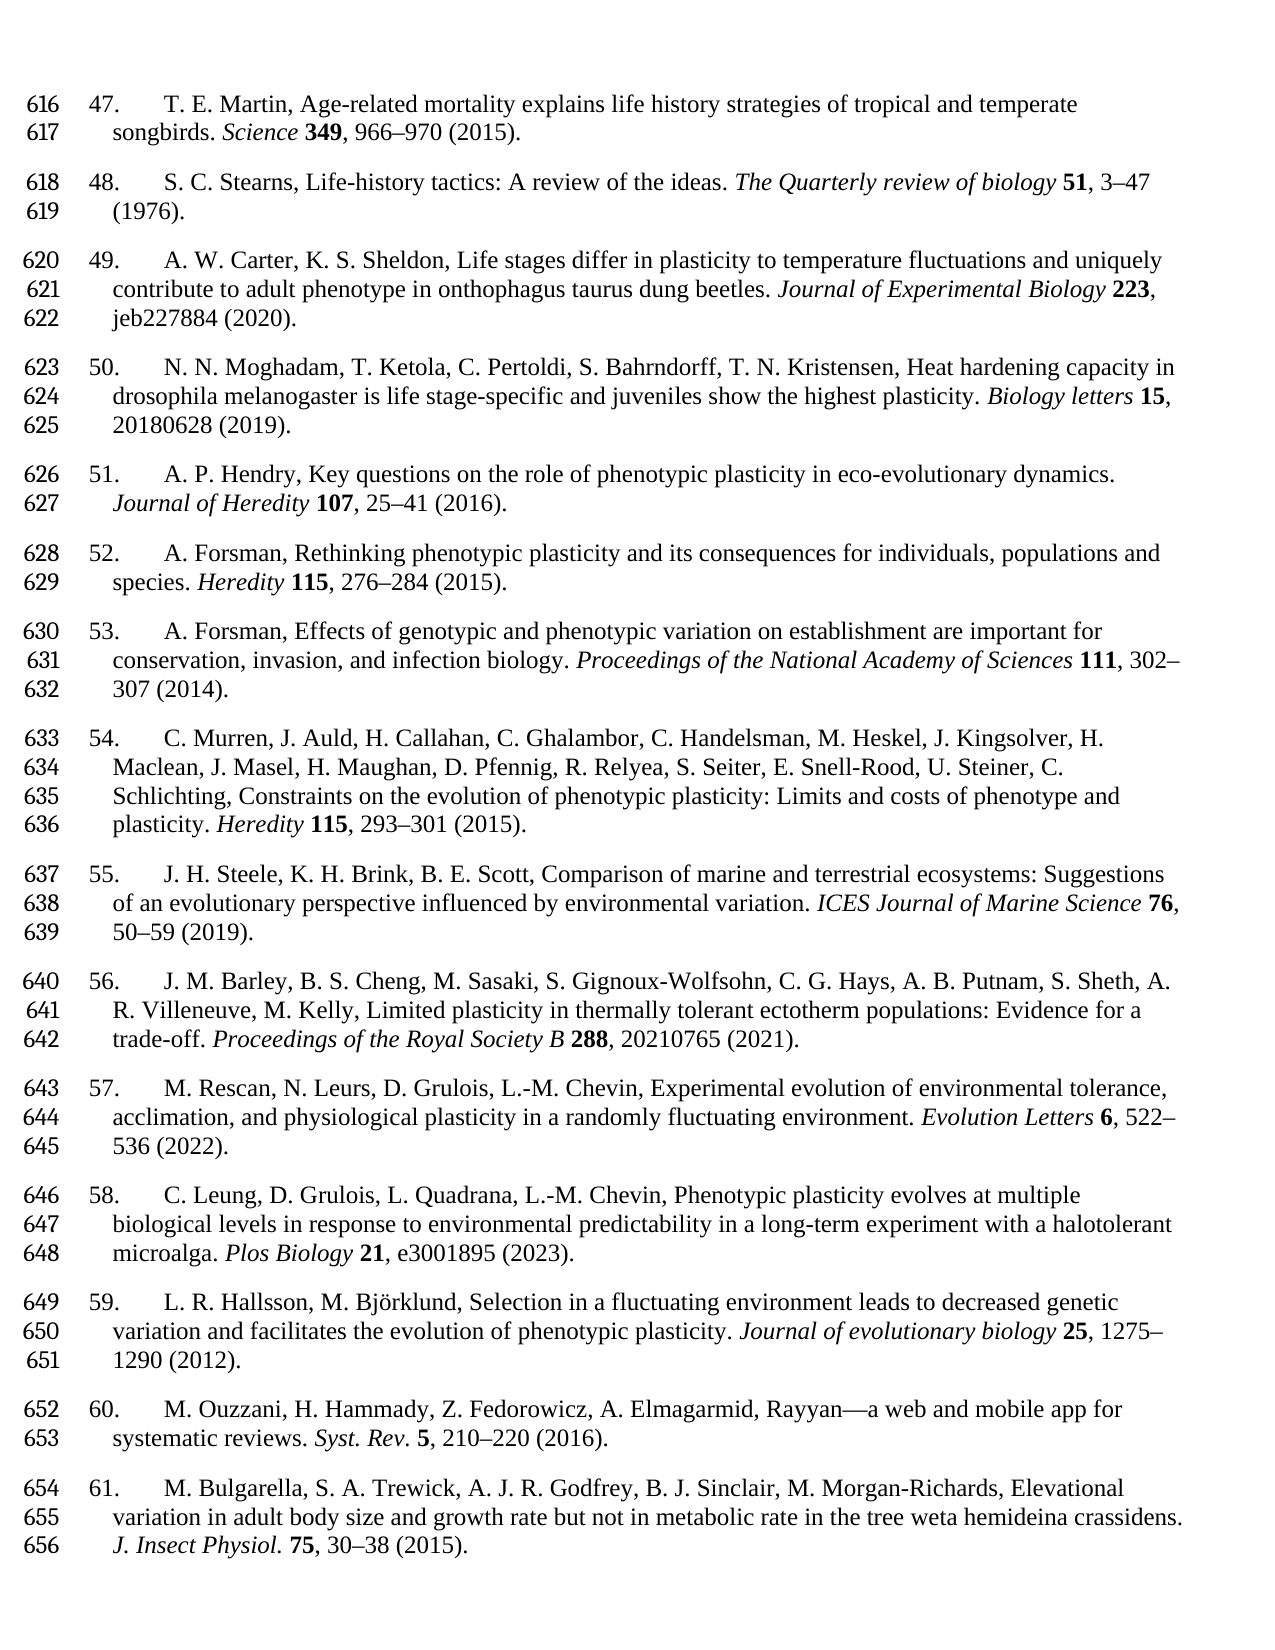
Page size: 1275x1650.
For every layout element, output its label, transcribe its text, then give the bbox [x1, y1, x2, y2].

text 47. T. E. Martin, Age-related mortality explains life history strategies of tropical and temperate songbirds. Science 349, 966–970 (2015). [89, 89, 1186, 146]
text 56. J. M. Barley, B. S. Cheng, M. Sasaki, S. Gignoux-Wolfsohn, C. G. Hays, A. B. Putnam, S. Sheth, A. R. Villeneuve, M. Kelly, Limited plasticity in thermally tolerant ectotherm populations: Evidence for a trade-off. Proceedings of the Royal Society B 288, 20210765 (2021). [89, 966, 1186, 1052]
text 60. M. Ouzzani, H. Hammady, Z. Fedorowicz, A. Elmagarmid, Rayyan—a web and mobile app for systematic reviews. Syst. Rev. 5, 210–220 (2016). [89, 1394, 1186, 1452]
text 50. N. N. Moghadam, T. Ketola, C. Pertoldi, S. Bahrndorff, T. N. Kristensen, Heat hardening capacity in drosophila melanogaster is life stage-specific and juveniles show the highest plasticity. Biology letters 15, 20180628 (2019). [89, 352, 1186, 439]
text 51. A. P. Hendry, Key questions on the role of phenotypic plasticity in eco-evolutionary dynamics. Journal of Heredity 107, 25–41 (2016). [89, 459, 1186, 517]
text 55. J. H. Steele, K. H. Brink, B. E. Scott, Comparison of marine and terrestrial ecosystems: Suggestions of an evolutionary perspective influenced by environmental variation. ICES Journal of Marine Science 76, 50–59 (2019). [89, 859, 1186, 945]
text 48. S. C. Stearns, Life-history tactics: A review of the ideas. The Quarterly review of biology 51, 3–47 (1976). [89, 167, 1186, 224]
text 49. A. W. Carter, K. S. Sheldon, Life stages differ in plasticity to temperature fluctuations and uniquely contribute to adult phenotype in onthophagus taurus dung beetles. Journal of Experimental Biology 223, jeb227884 (2020). [89, 245, 1186, 332]
text 58. C. Leung, D. Grulois, L. Quadrana, L.-M. Chevin, Phenotypic plasticity evolves at multiple biological levels in response to environmental predictability in a long-term experiment with a halotolerant microalga. Plos Biology 21, e3001895 (2023). [89, 1180, 1186, 1267]
text 52. A. Forsman, Rethinking phenotypic plasticity and its consequences for individuals, populations and species. Heredity 115, 276–284 (2015). [89, 538, 1186, 595]
text 57. M. Rescan, N. Leurs, D. Grulois, L.-M. Chevin, Experimental evolution of environmental tolerance, acclimation, and physiological plasticity in a randomly fluctuating environment. Evolution Letters 6, 522–536 (2022). [89, 1073, 1186, 1159]
text 54. C. Murren, J. Auld, H. Callahan, C. Ghalambor, C. Handelsman, M. Heskel, J. Kingsolver, H. Maclean, J. Masel, H. Maughan, D. Pfennig, R. Relyea, S. Seiter, E. Snell-Rood, U. Steiner, C. Schlichting, Constraints on the evolution of phenotypic plasticity: Limits and costs of phenotype and plasticity. Heredity 115, 293–301 (2015). [89, 723, 1186, 838]
text 59. L. R. Hallsson, M. Björklund, Selection in a fluctuating environment leads to decreased genetic variation and facilitates the evolution of phenotypic plasticity. Journal of evolutionary biology 25, 1275–1290 (2012). [89, 1287, 1186, 1374]
text 53. A. Forsman, Effects of genotypic and phenotypic variation on establishment are important for conservation, invasion, and infection biology. Proceedings of the National Academy of Sciences 111, 302–307 (2014). [89, 616, 1186, 702]
text 61. M. Bulgarella, S. A. Trewick, A. J. R. Godfrey, B. J. Sinclair, M. Morgan-Richards, Elevational variation in adult body size and growth rate but not in metabolic rate in the tree weta hemideina crassidens. J. Insect Physiol. 75, 30–38 (2015). [89, 1473, 1186, 1559]
